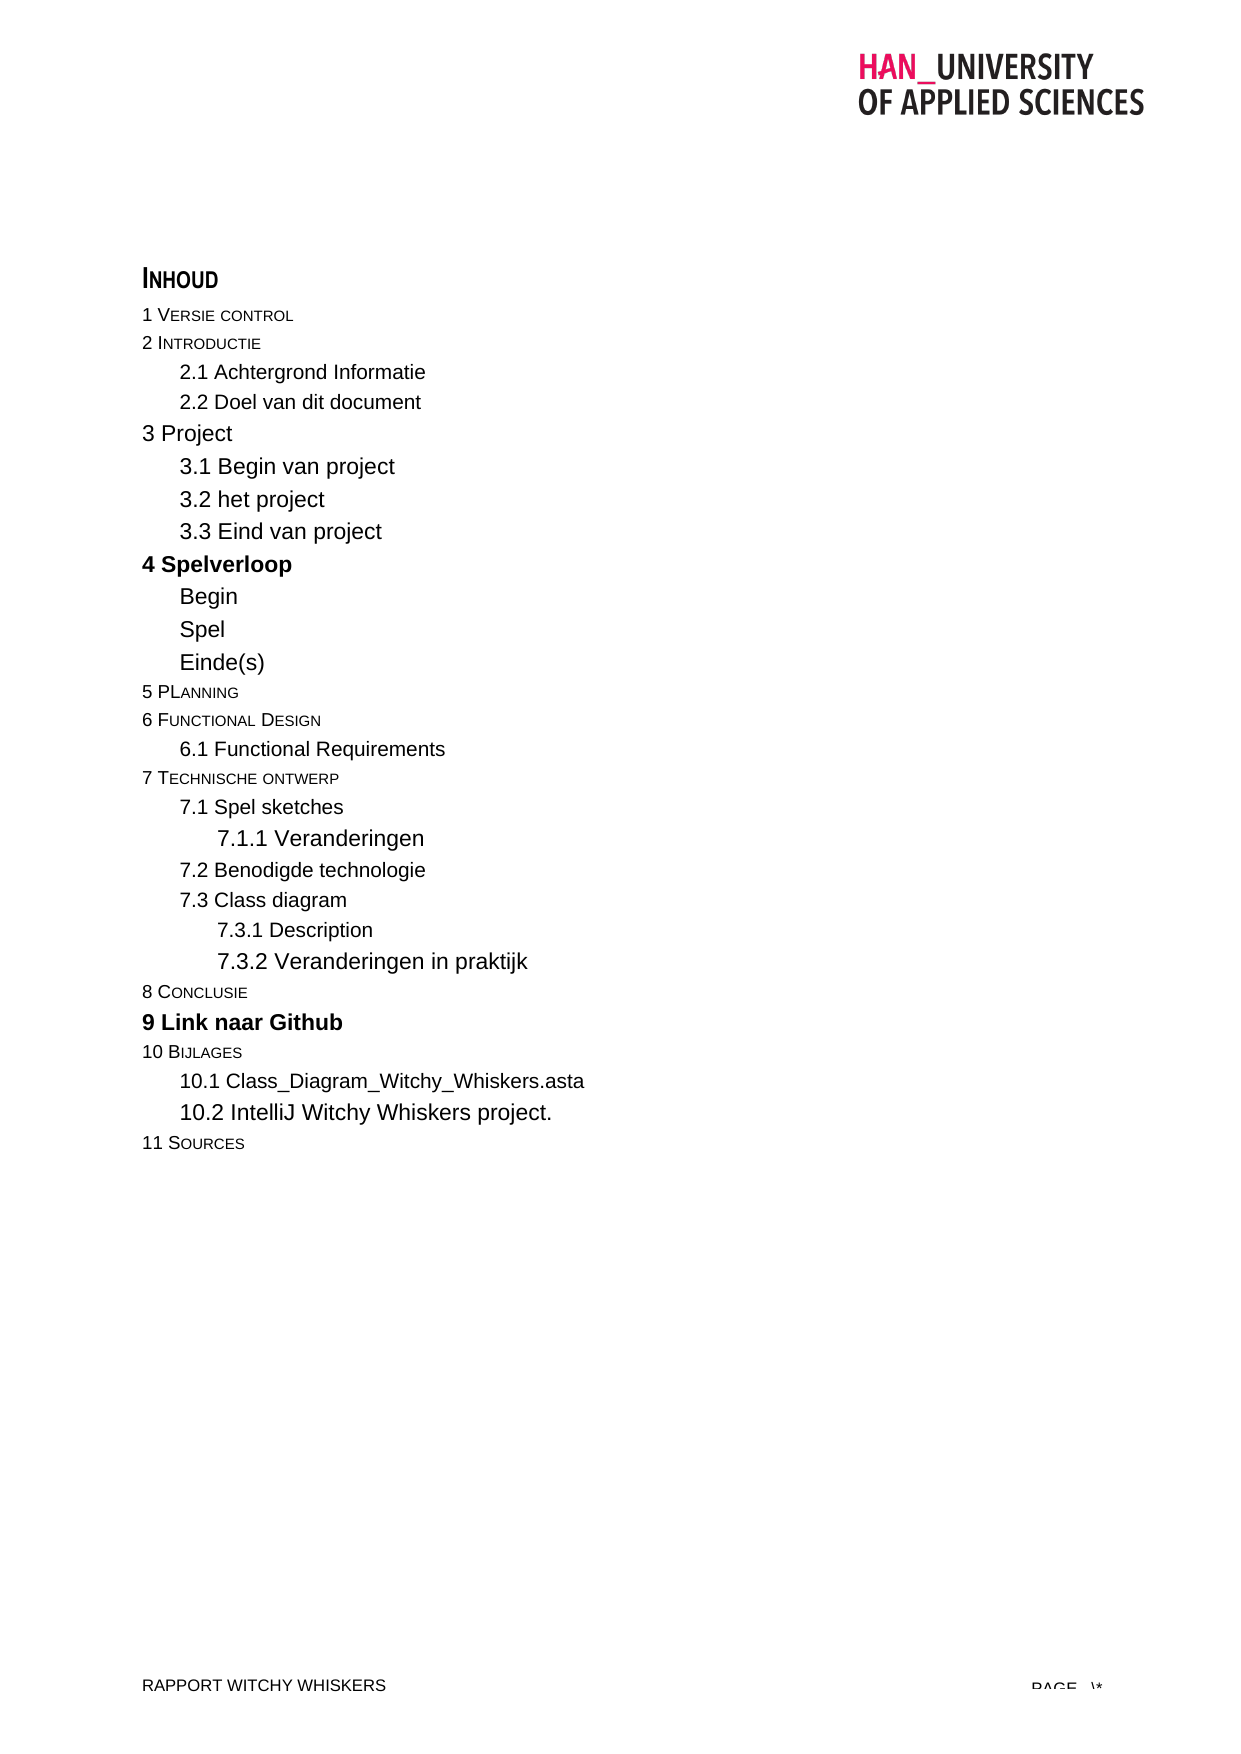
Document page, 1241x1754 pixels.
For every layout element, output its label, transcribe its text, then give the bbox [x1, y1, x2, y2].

picture [805, 0, 1198, 169]
text Inhoud [142, 261, 1098, 295]
